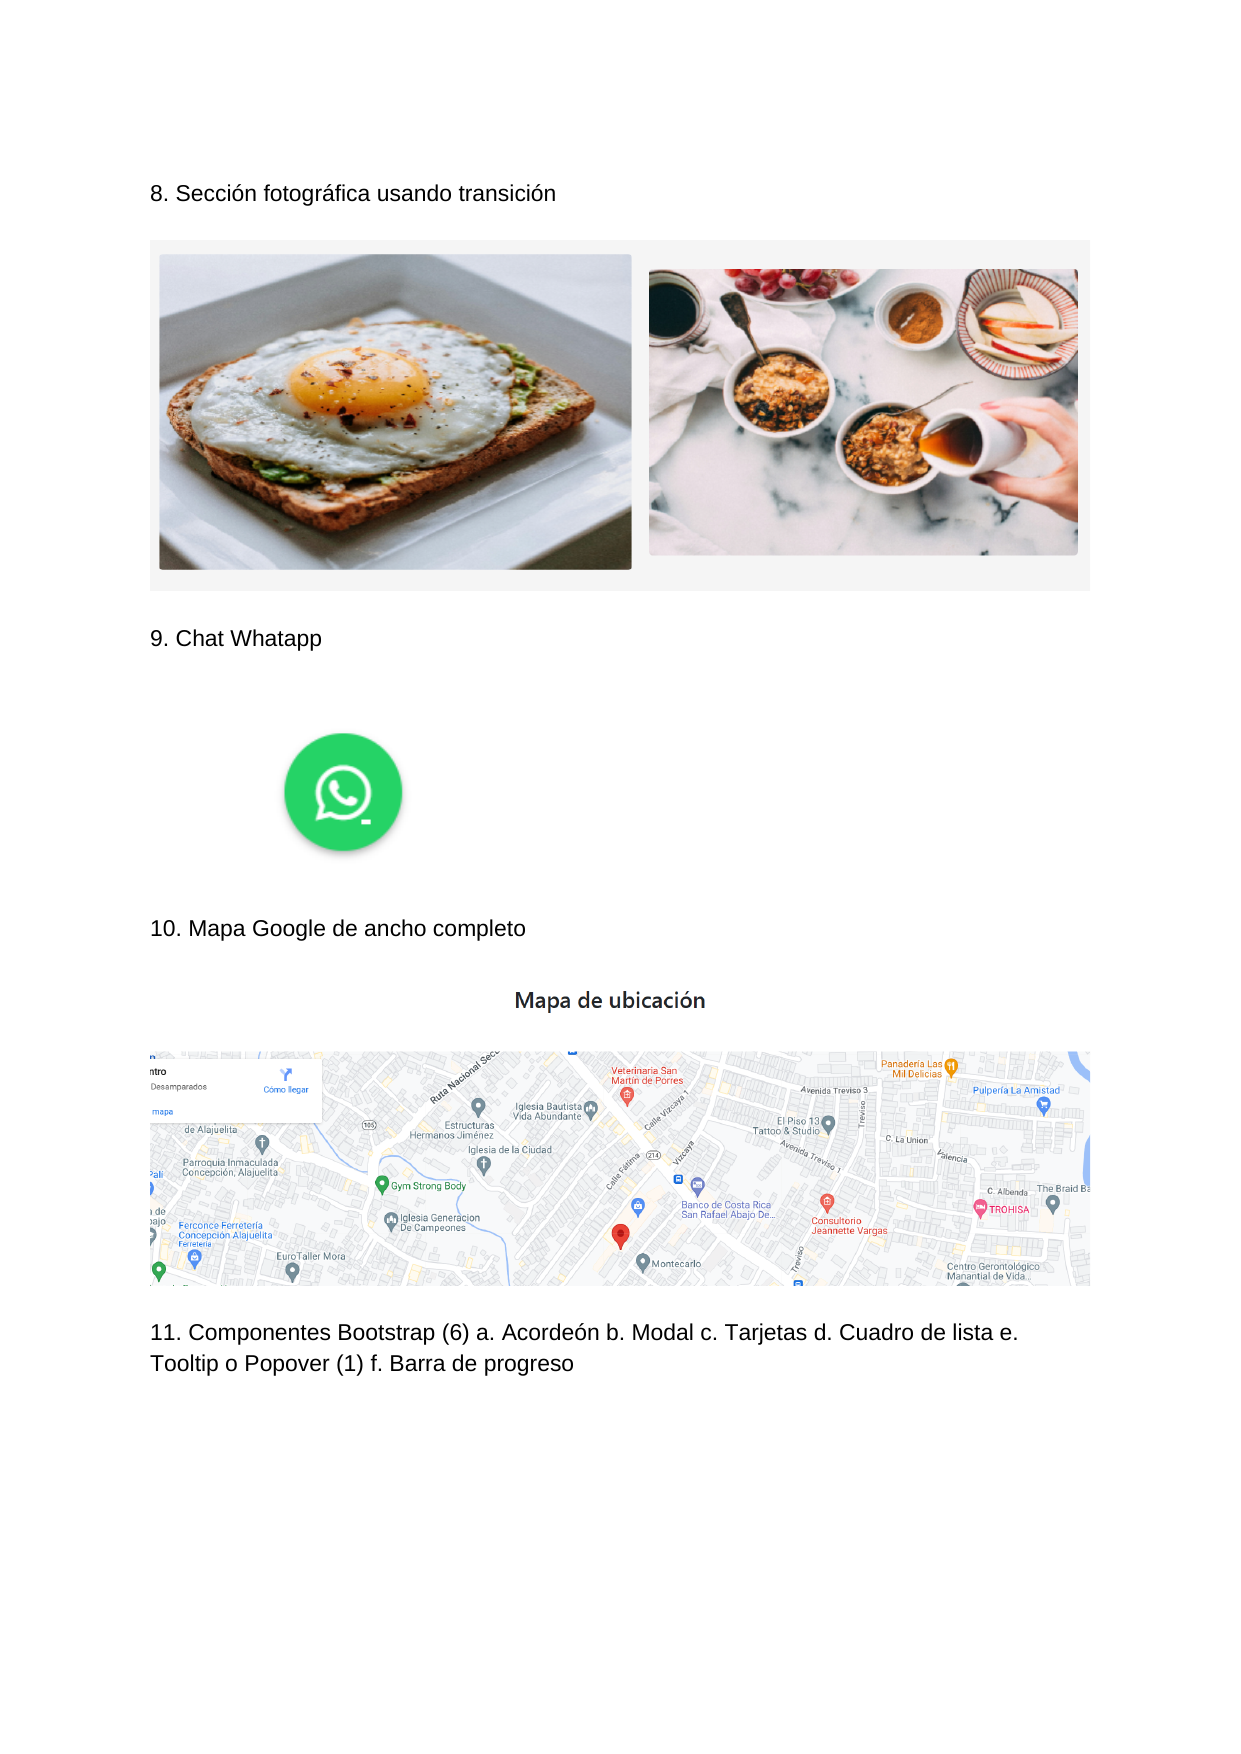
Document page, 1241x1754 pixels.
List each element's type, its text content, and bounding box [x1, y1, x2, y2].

text 11. Componentes Bootstrap (6) a. Acordeón b. Modal c. Tarjetas d. Cuadro de lista e. Tooltip o Popover (1) f. Barra de progreso [150, 1319, 1090, 1376]
picture [150, 975, 1091, 1286]
text 8. Sección fotográfica usando transición [150, 180, 1090, 207]
text 10. Mapa Google de ancho completo [150, 914, 1090, 941]
picture [150, 685, 439, 881]
picture [150, 240, 1091, 591]
text 9. Chat Whatapp [150, 625, 1090, 651]
